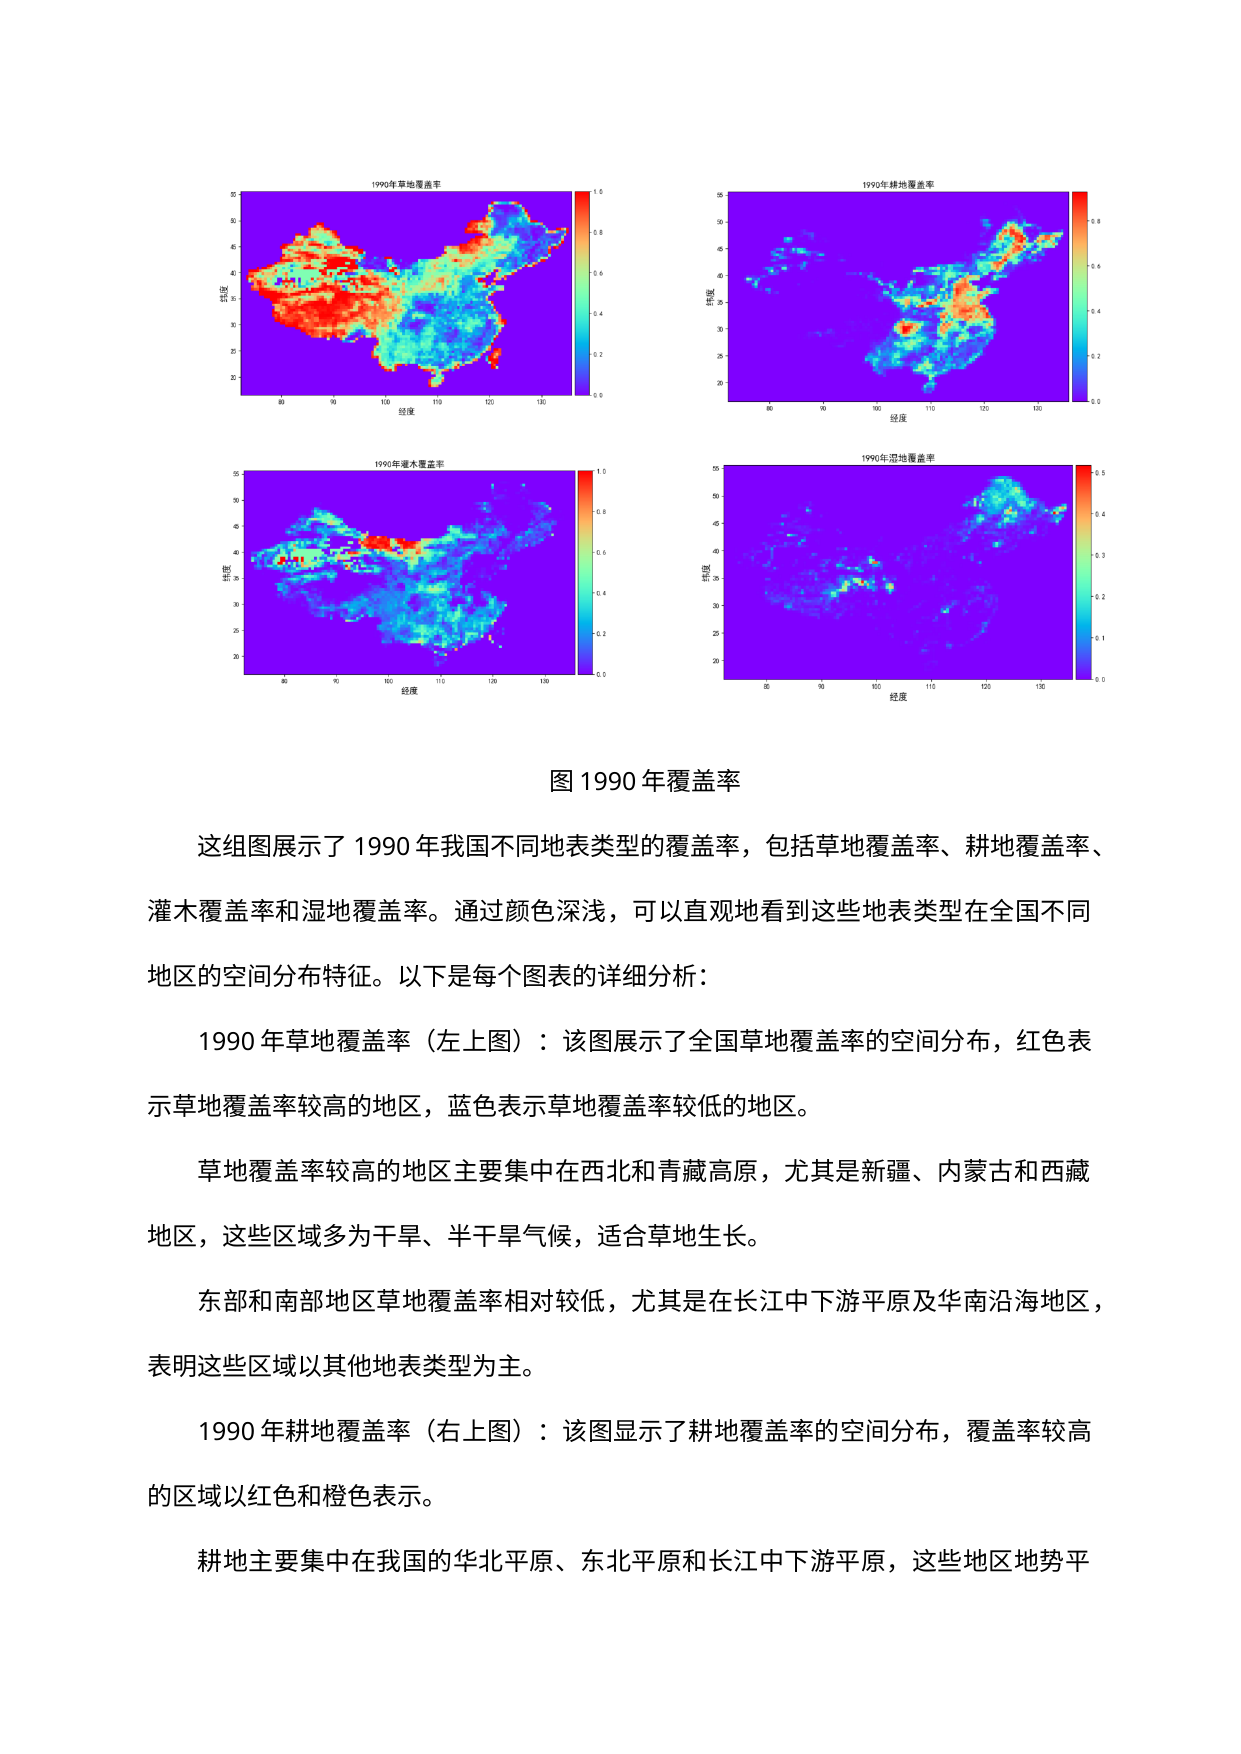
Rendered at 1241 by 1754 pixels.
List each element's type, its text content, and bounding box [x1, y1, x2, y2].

text 草地覆盖率较高的地区主要集中在西北和青藏高原，尤其是新疆、内蒙古和西藏地区，这些区域多为干旱、半干旱气候，适合草地生长。 [148, 1137, 1092, 1267]
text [148, 1527, 1092, 1592]
text 1990年耕地覆盖率（右上图）：该图显示了耕地覆盖率的空间分布，覆盖率较高的区域以红色和橙色表示。 [148, 1397, 1092, 1527]
text 东部和南部地区草地覆盖率相对较低，尤其是在长江中下游平原及华南沿海地区，表明这些区域以其他地表类型为主。 [148, 1267, 1092, 1397]
text 图1990年覆盖率 [148, 747, 1092, 812]
text 1990年草地覆盖率（左上图）：该图展示了全国草地覆盖率的空间分布，红色表示草地覆盖率较高的地区，蓝色表示草地覆盖率较低的地区。 [148, 1007, 1092, 1137]
picture [197, 162, 1143, 727]
text 这组图展示了1990年我国不同地表类型的覆盖率，包括草地覆盖率、耕地覆盖率、灌木覆盖率和湿地覆盖率。通过颜色深浅，可以直观地看到这些地表类型在全国不同地区的空间分布特征。以下是每个图表的详细分析： [148, 812, 1092, 1007]
